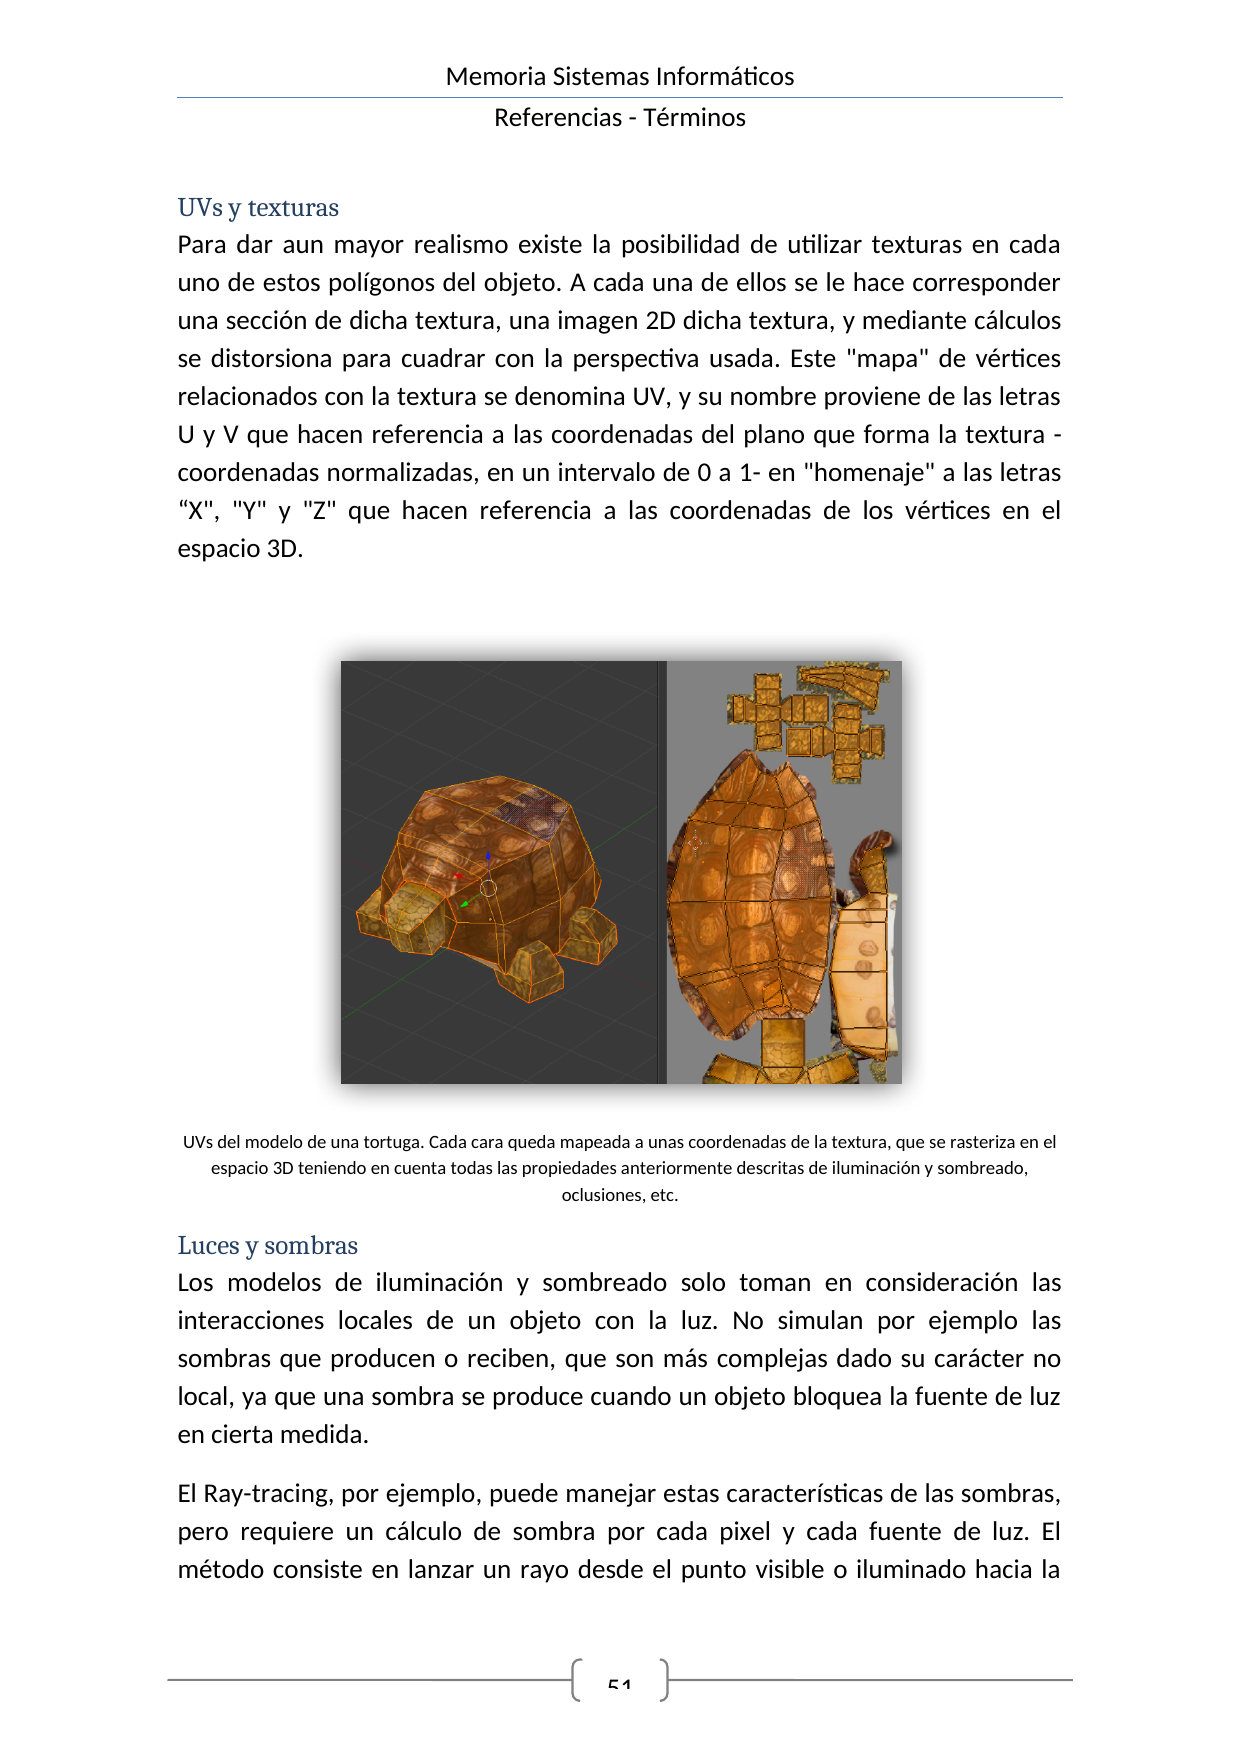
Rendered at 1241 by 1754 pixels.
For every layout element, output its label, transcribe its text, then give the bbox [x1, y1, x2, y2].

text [177, 1476, 1063, 1585]
subtitle UVs y texturas [177, 192, 1063, 223]
text Los modelos de iluminación y sombreado solo toman en consideración las interacciones locales de un objeto con la luz. No simulan por ejemplo las sombras que producen o reciben, que son más complejas dado su carácter no local, ya que una sombra se produce cuando un objeto bloquea la fuente de luz en cierta medida. [177, 1266, 1063, 1450]
text Para dar aun mayor realismo existe la posibilidad de utilizar texturas en cada uno de estos polígonos del objeto. A cada una de ellos se le hace corresponder una sección de dicha textura, una imagen 2D dicha textura, y mediante cálculos se distorsiona para cuadrar con la perspectiva usada. Este "mapa" de vértices relacionados con la textura se denomina UV, y su nombre proviene de las letras U y V que hacen referencia a las coordenadas del plano que forma la textura -coordenadas normalizadas, en un intervalo de 0 a 1- en "homenaje" a las letras “X", "Y" y "Z" que hacen referencia a las coordenadas de los vértices en el espacio 3D. [177, 228, 1063, 564]
subtitle Luces y sombras [177, 1230, 1063, 1261]
text UVs del modelo de una tortuga. Cada cara queda mapeada a unas coordenadas de la textura, que se rasteriza en el espacio 3D teniendo en cuenta todas las propiedades anteriormente descritas de iluminación y sombreado, oclusiones, etc. [177, 1130, 1063, 1206]
picture [341, 661, 902, 1084]
